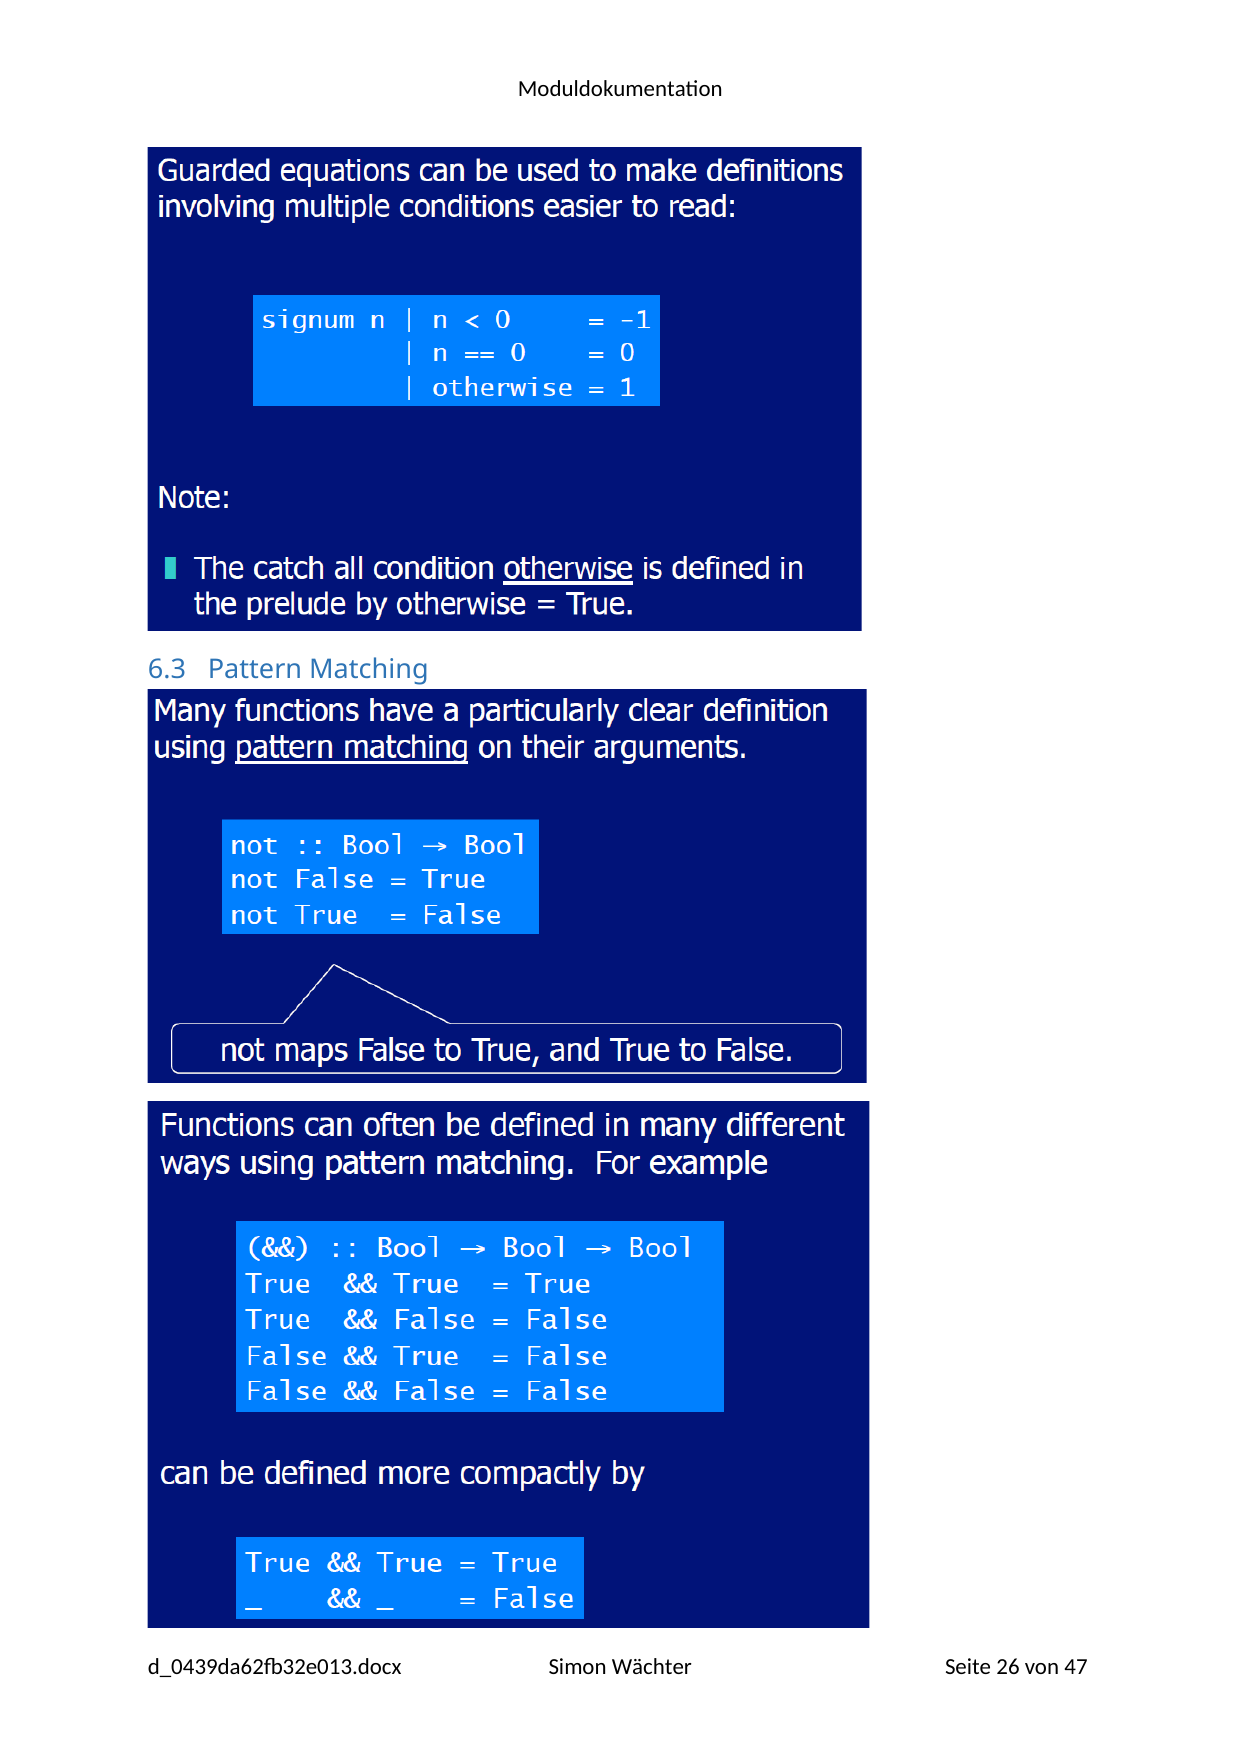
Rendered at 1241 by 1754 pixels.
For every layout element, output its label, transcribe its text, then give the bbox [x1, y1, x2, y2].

picture [147, 689, 867, 1083]
subtitle Pattern Matching [148, 649, 1093, 686]
picture [147, 1101, 870, 1628]
picture [147, 147, 862, 631]
